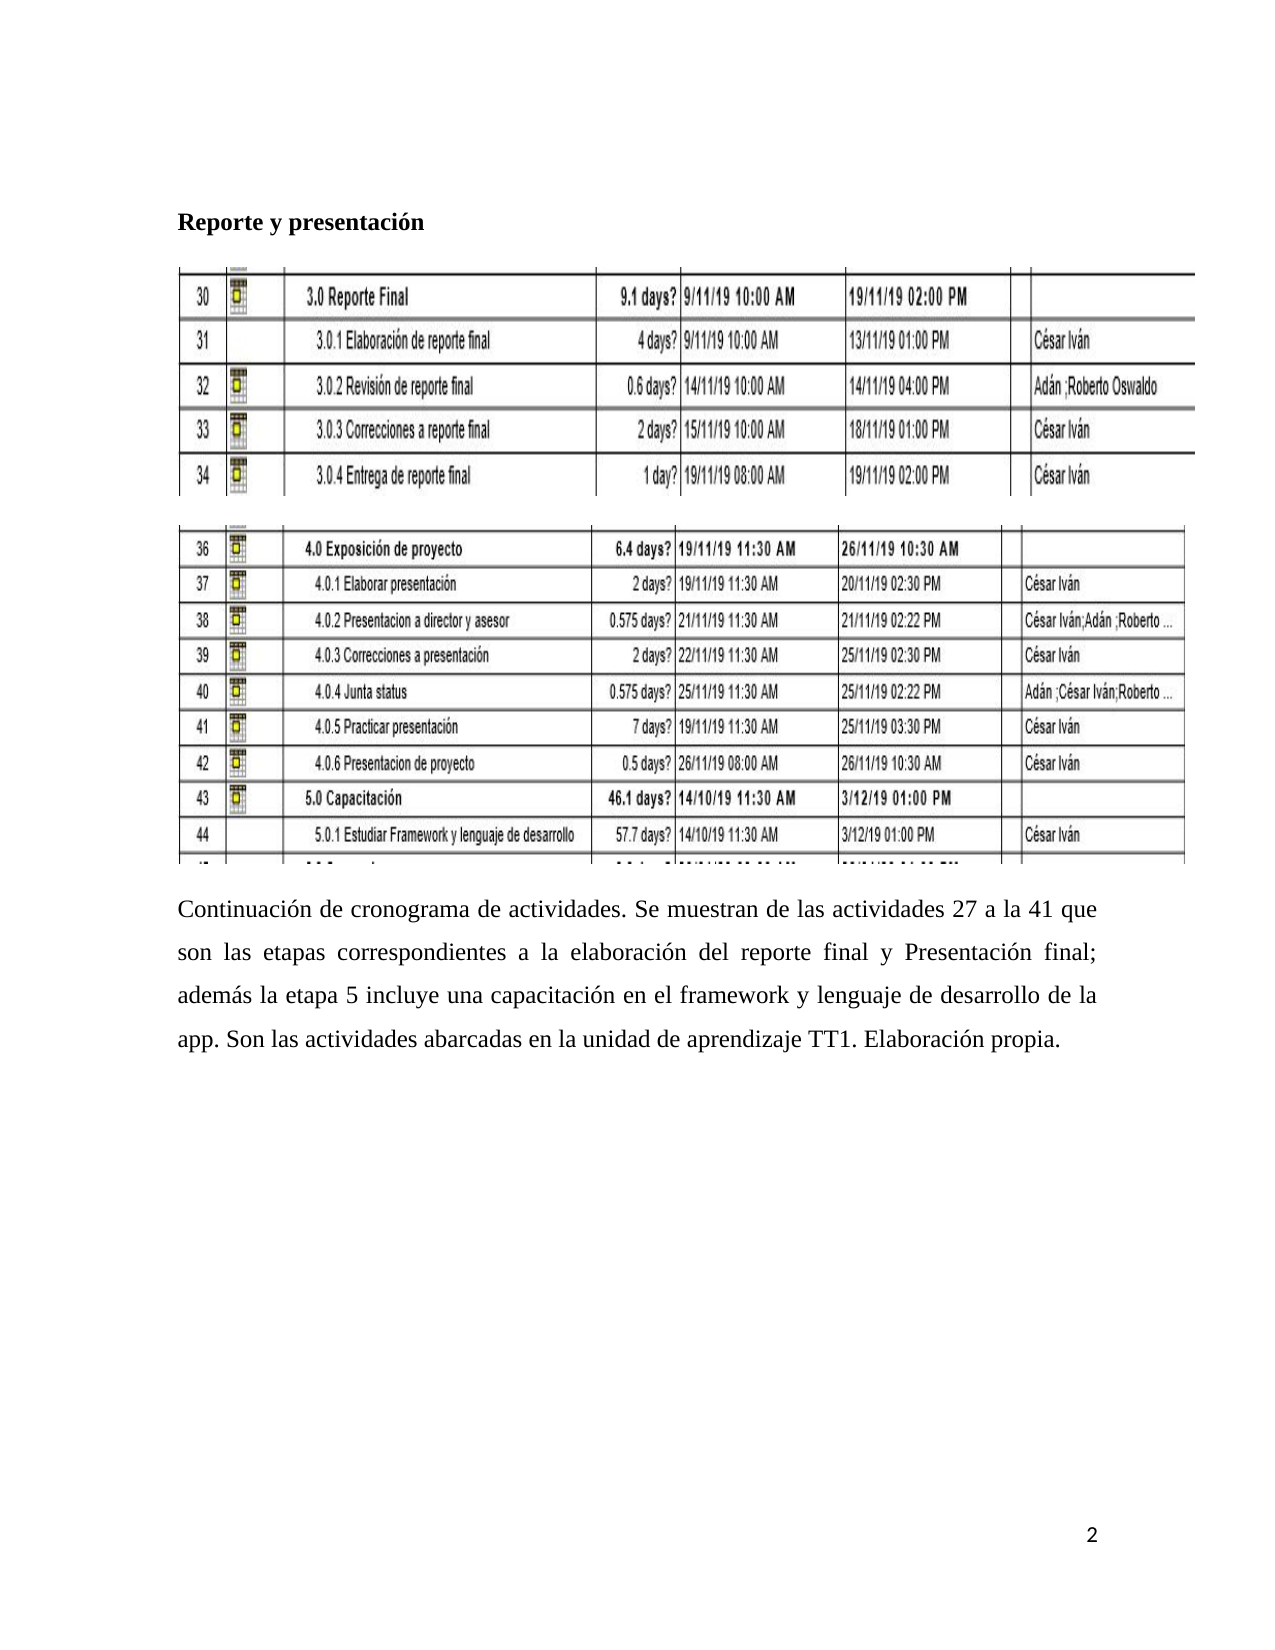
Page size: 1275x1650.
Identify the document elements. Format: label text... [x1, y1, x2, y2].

text Reporte y presentación [177, 207, 1098, 236]
text Continuación de cronograma de actividades. Se muestran de las actividades 27 a la 41 que son las etapas correspondientes a la elaboración del reporte final y Presentación final; además la etapa 5 incluye una capacitación en el framework y lenguaje de desarrollo de la app. Son las actividades abarcadas en la unidad de aprendizaje TT1. Elaboración propia. [177, 894, 1098, 1052]
picture [177, 267, 1195, 496]
picture [177, 525, 1186, 864]
